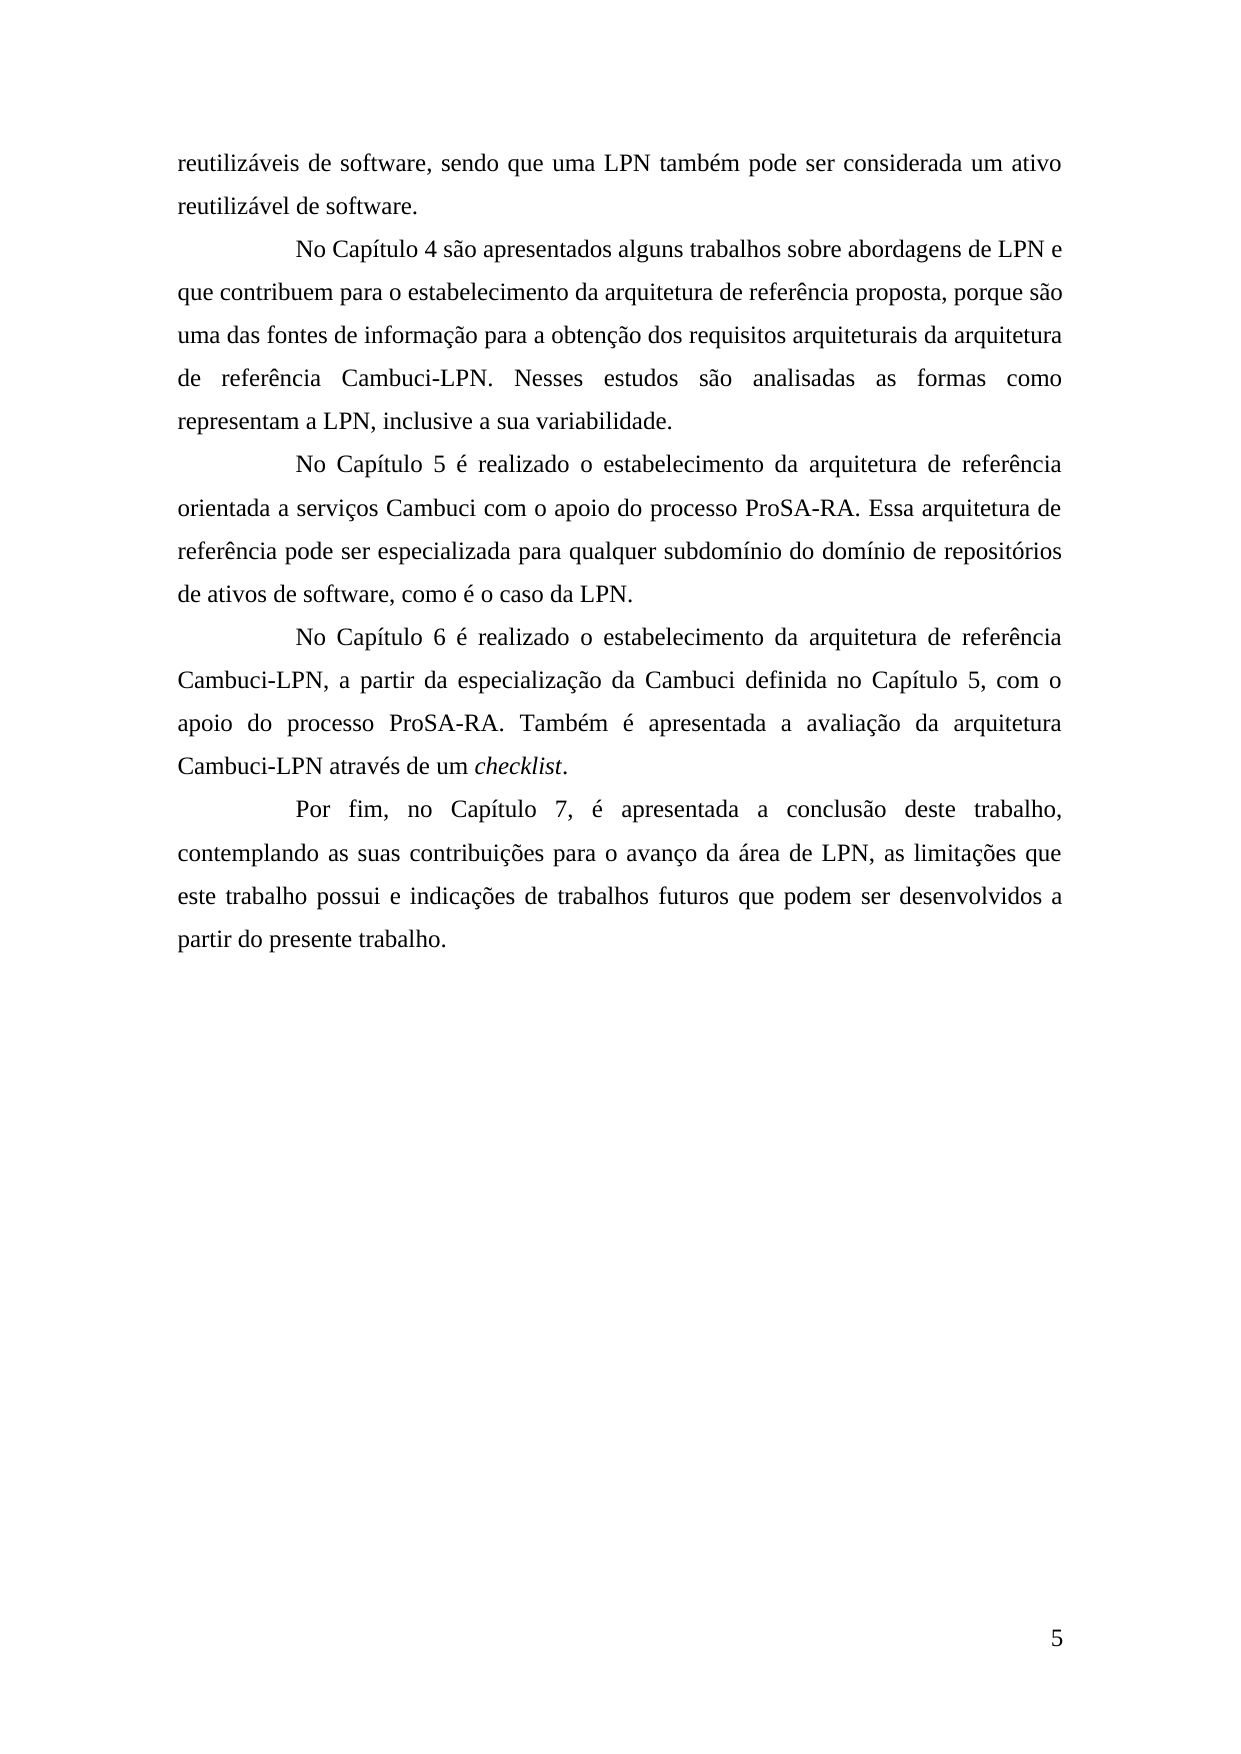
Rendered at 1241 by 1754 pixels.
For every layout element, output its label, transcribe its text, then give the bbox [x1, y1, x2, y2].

text Por fim, no Capítulo 7, é apresentada a conclusão deste trabalho, contemplando as suas contribuições para o avanço da área de LPN, as limitações que este trabalho possui e indicações de trabalhos futuros que podem ser desenvolvidos a partir do presente trabalho. [177, 794, 1063, 953]
text No Capítulo 6 é realizado o estabelecimento da arquitetura de referência Cambuci-LPN, a partir da especialização da Cambuci definida no Capítulo 5, com o apoio do processo ProSA-RA. Também é apresentada a avaliação da arquitetura Cambuci-LPN através de um checklist. [177, 622, 1063, 780]
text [177, 148, 1063, 219]
text No Capítulo 4 são apresentados alguns trabalhos sobre abordagens de LPN e que contribuem para o estabelecimento da arquitetura de referência proposta, porque são uma das fontes de informação para a obtenção dos requisitos arquiteturais da arquitetura de referência Cambuci-LPN. Nesses estudos são analisadas as formas como representam a LPN, inclusive a sua variabilidade. [177, 234, 1063, 435]
text No Capítulo 5 é realizado o estabelecimento da arquitetura de referência orientada a serviços Cambuci com o apoio do processo ProSA-RA. Essa arquitetura de referência pode ser especializada para qualquer subdomínio do domínio de repositórios de ativos de software, como é o caso da LPN. [177, 449, 1063, 608]
